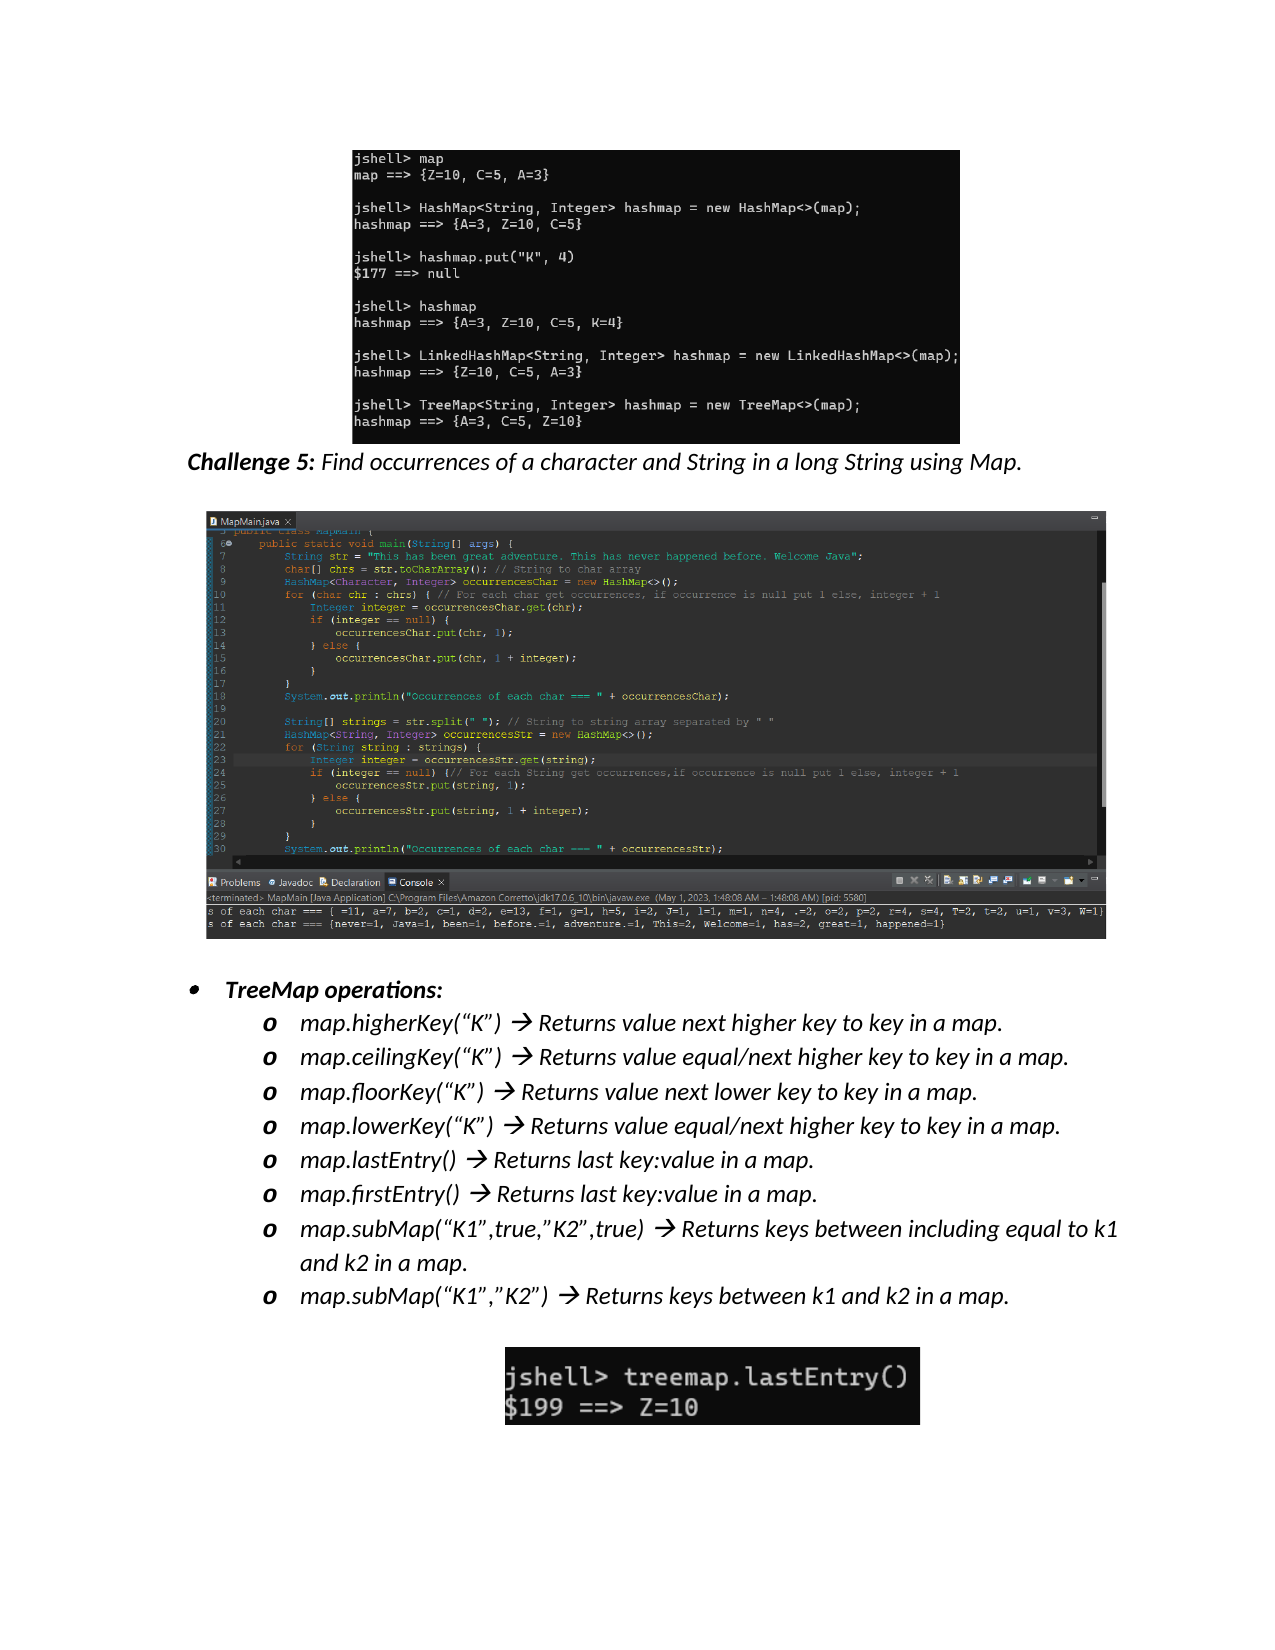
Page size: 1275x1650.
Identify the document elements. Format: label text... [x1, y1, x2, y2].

picture [505, 1347, 921, 1425]
list map.ceilingKey(“K”) Returns value equal/next higher key to key in a map. [262, 1041, 1125, 1073]
list map.firstEntry() Returns last key:value in a map. [262, 1178, 1125, 1210]
list map.lastEntry() Returns last key:value in a map. [262, 1144, 1125, 1176]
picture [206, 511, 1107, 939]
picture [352, 150, 960, 444]
list map.subMap(“K1”,”K2”) Returns keys between k1 and k2 in a map. [262, 1280, 1125, 1312]
list map.higherKey(“K”) Returns value next higher key to key in a map. [262, 1007, 1125, 1039]
list Challenge 5: Find occurrences of a character and String in a long String using Map. [187, 446, 1125, 476]
list map.floorKey(“K”) Returns value next lower key to key in a map. [262, 1076, 1125, 1107]
list map.subMap(“K1”,true,”K2”,true) Returns keys between including equal to k1 and k2 in a map. [262, 1213, 1125, 1277]
list TreeMap operations: [187, 974, 1125, 1005]
list map.lowerKey(“K”) Returns value equal/next higher key to key in a map. [262, 1110, 1125, 1142]
